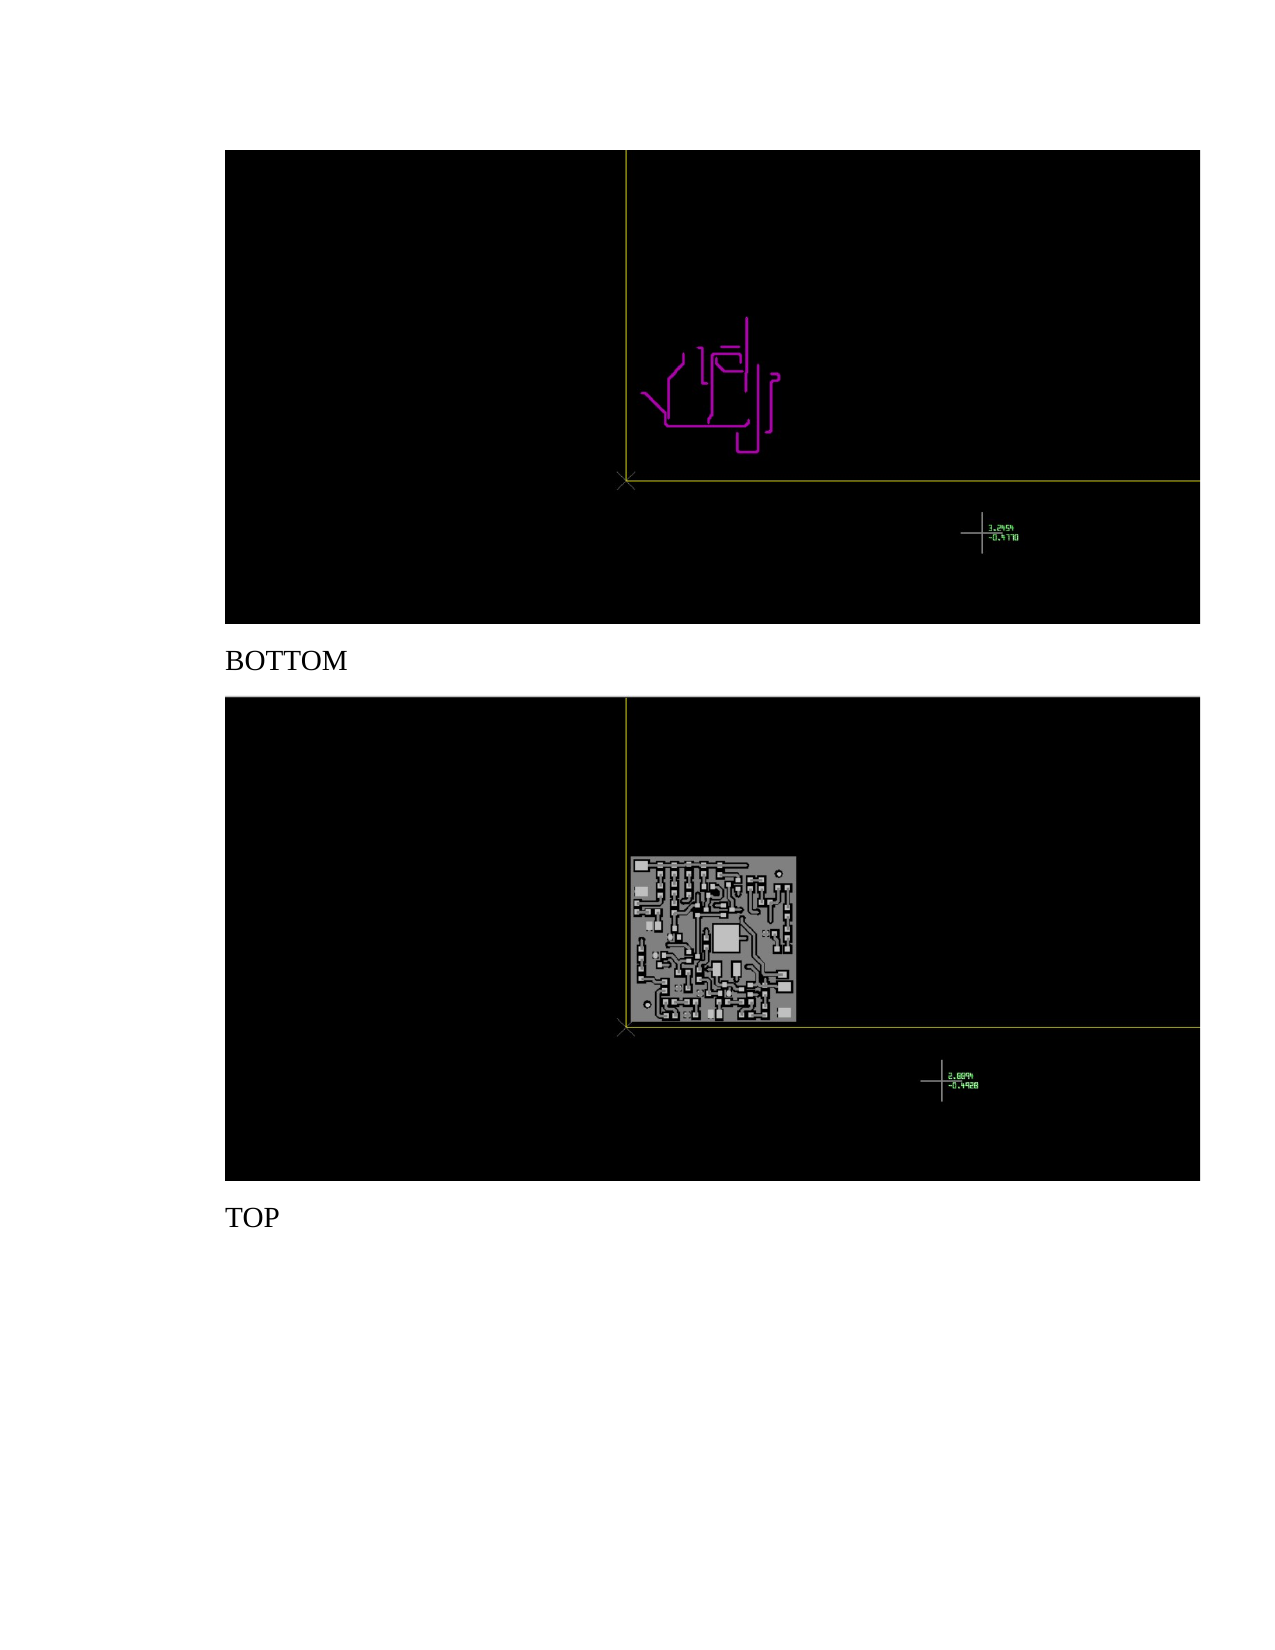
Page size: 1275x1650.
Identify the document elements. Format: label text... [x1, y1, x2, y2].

picture [225, 695, 1200, 1181]
text TOP [225, 1200, 1125, 1233]
text BOTTOM [225, 643, 1125, 676]
picture [225, 150, 1200, 624]
